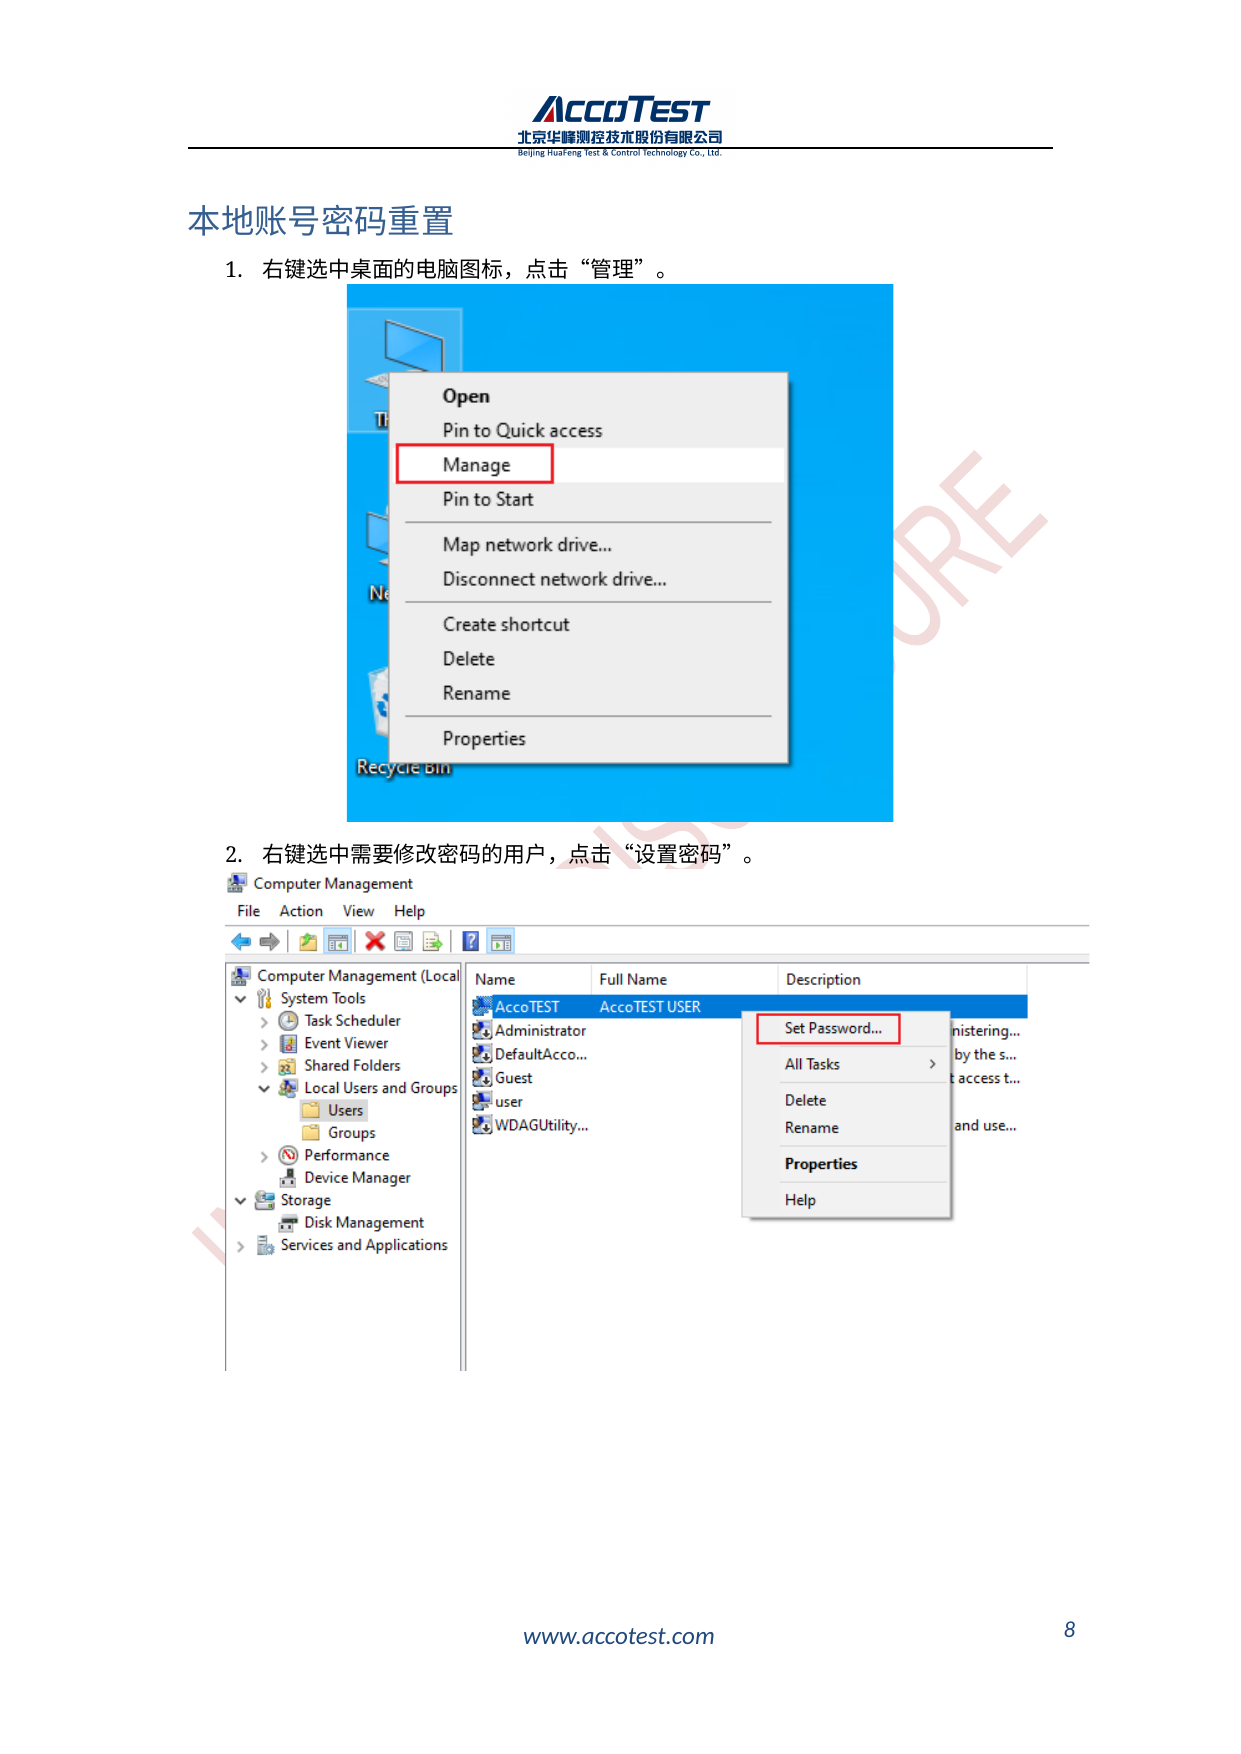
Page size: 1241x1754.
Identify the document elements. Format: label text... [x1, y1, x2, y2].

picture [504, 86, 737, 147]
picture [225, 869, 1090, 1371]
list 右键选中需要修改密码的用户，点击“设置密码”。 [225, 837, 1053, 869]
picture [346, 308, 788, 778]
subtitle 本地账号密码重置 [187, 187, 1053, 252]
list 右键选中桌面的电脑图标，点击“管理”。 [225, 252, 1053, 284]
picture [504, 149, 737, 167]
